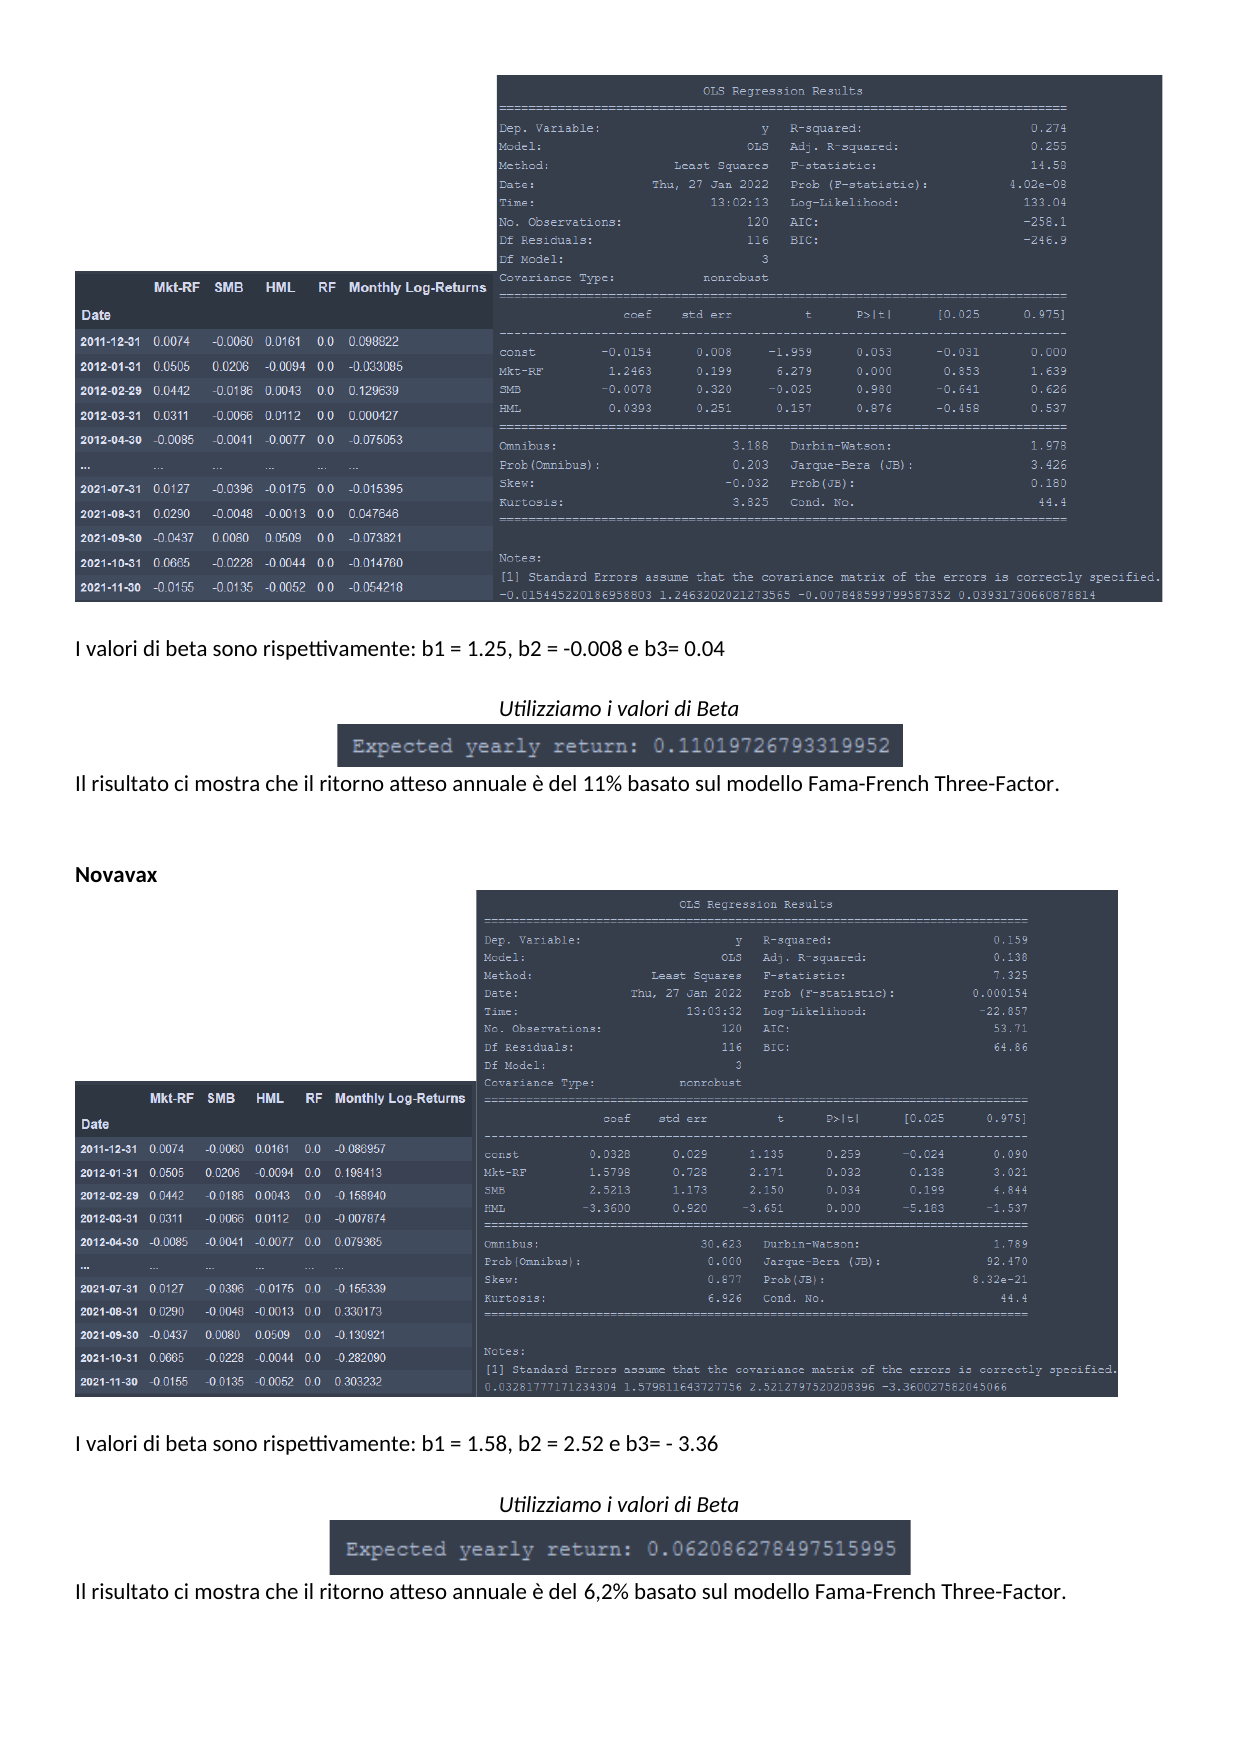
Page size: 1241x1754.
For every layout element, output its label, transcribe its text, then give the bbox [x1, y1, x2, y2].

list I valori di beta sono rispettivamente: b1 = 1.25, b2 = -0.008 e b3= 0.04 [75, 634, 1165, 662]
list Utilizziamo i valori di Beta [75, 694, 1165, 722]
list Il risultato ci mostra che il ritorno atteso annuale è del 6,2% basato sul modello Fama-French Three-Factor. [75, 1577, 1165, 1605]
picture [75, 890, 1118, 1397]
list Utilizziamo i valori di Beta [75, 1490, 1165, 1518]
picture [337, 724, 903, 767]
list Il risultato ci mostra che il ritorno atteso annuale è del 11% basato sul modello Fama-French Three-Factor. [75, 769, 1165, 797]
list I valori di beta sono rispettivamente: b1 = 1.58, b2 = 2.52 e b3= - 3.36 [75, 1429, 1165, 1457]
picture [329, 1520, 911, 1575]
picture [75, 75, 1163, 602]
list Novavax [75, 860, 1165, 888]
